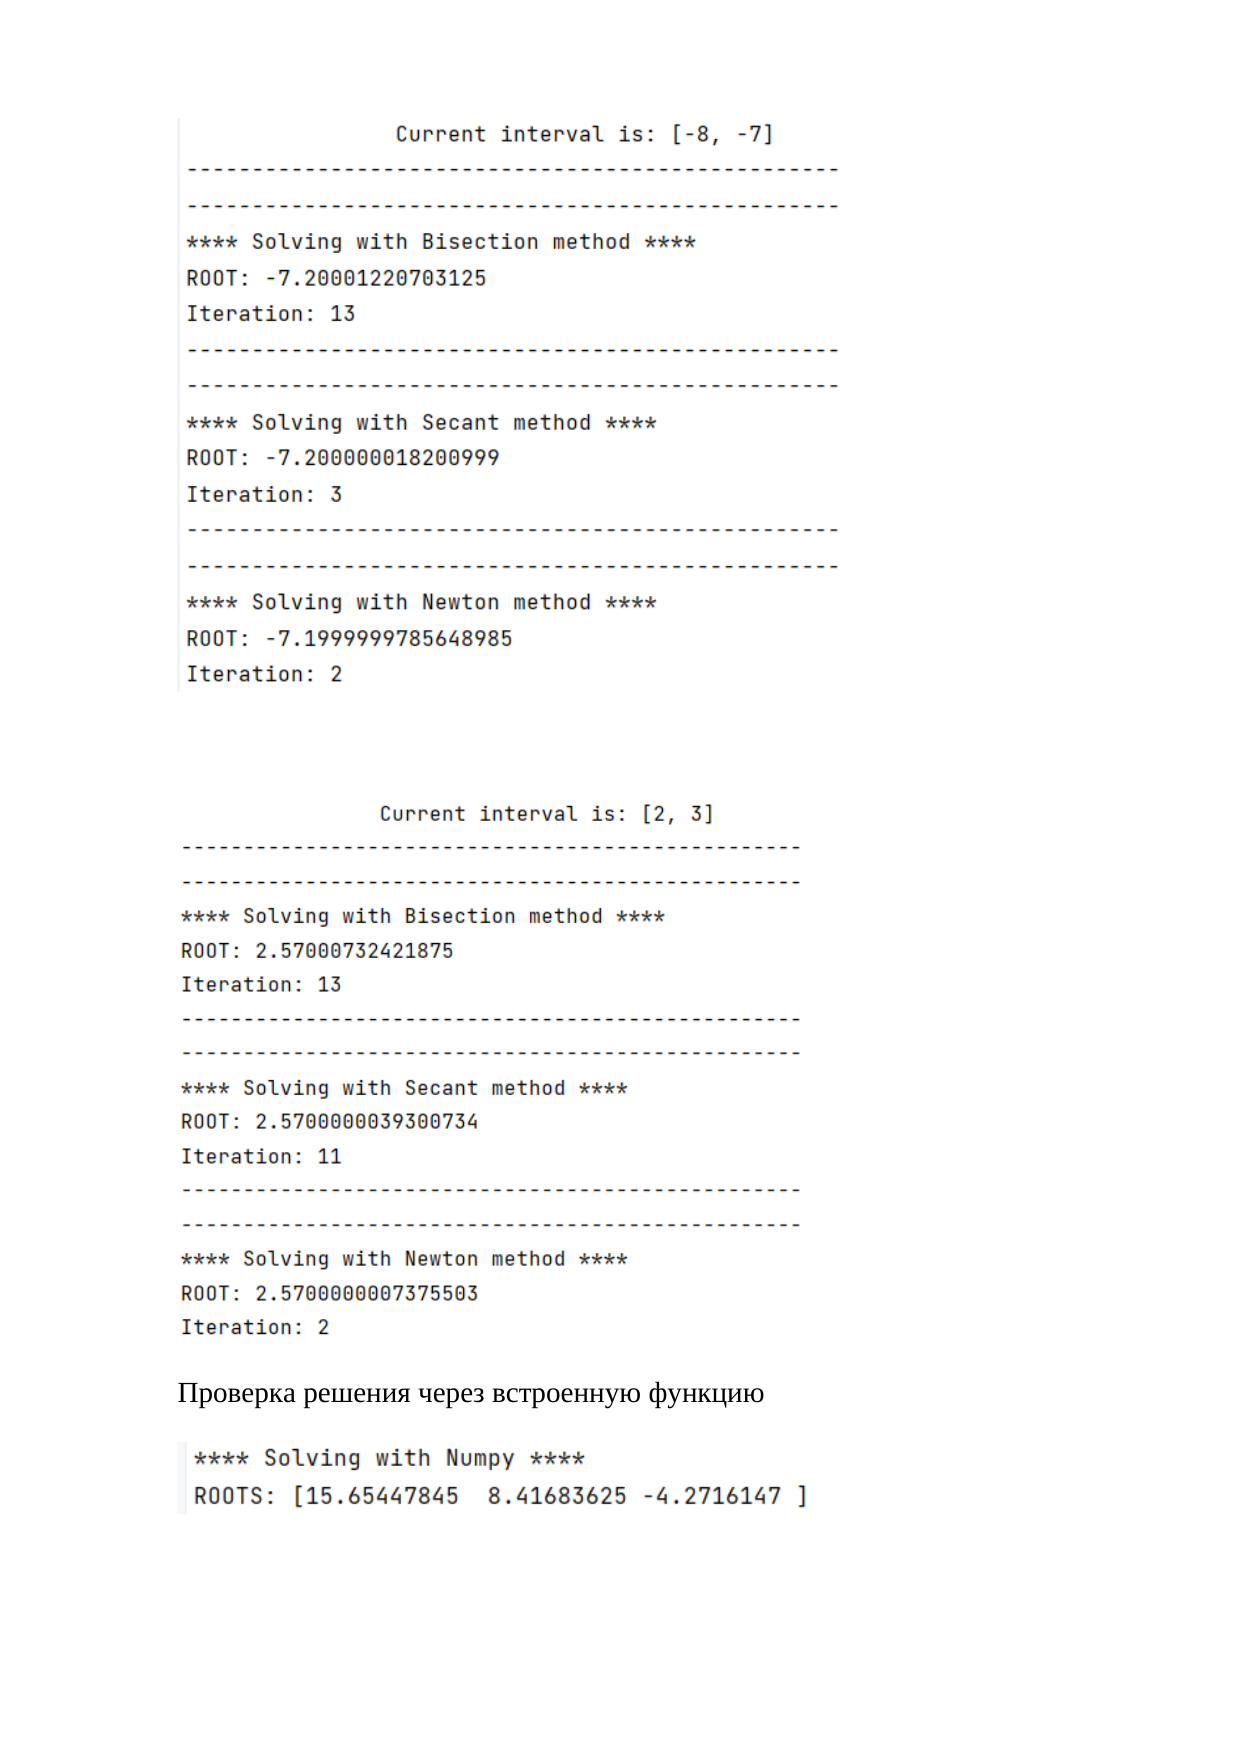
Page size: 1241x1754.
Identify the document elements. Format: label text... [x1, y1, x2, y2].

picture [177, 791, 805, 1343]
picture [177, 1442, 814, 1514]
text Проверка решения через встроенную функцию [177, 1376, 1152, 1409]
picture [177, 118, 846, 692]
